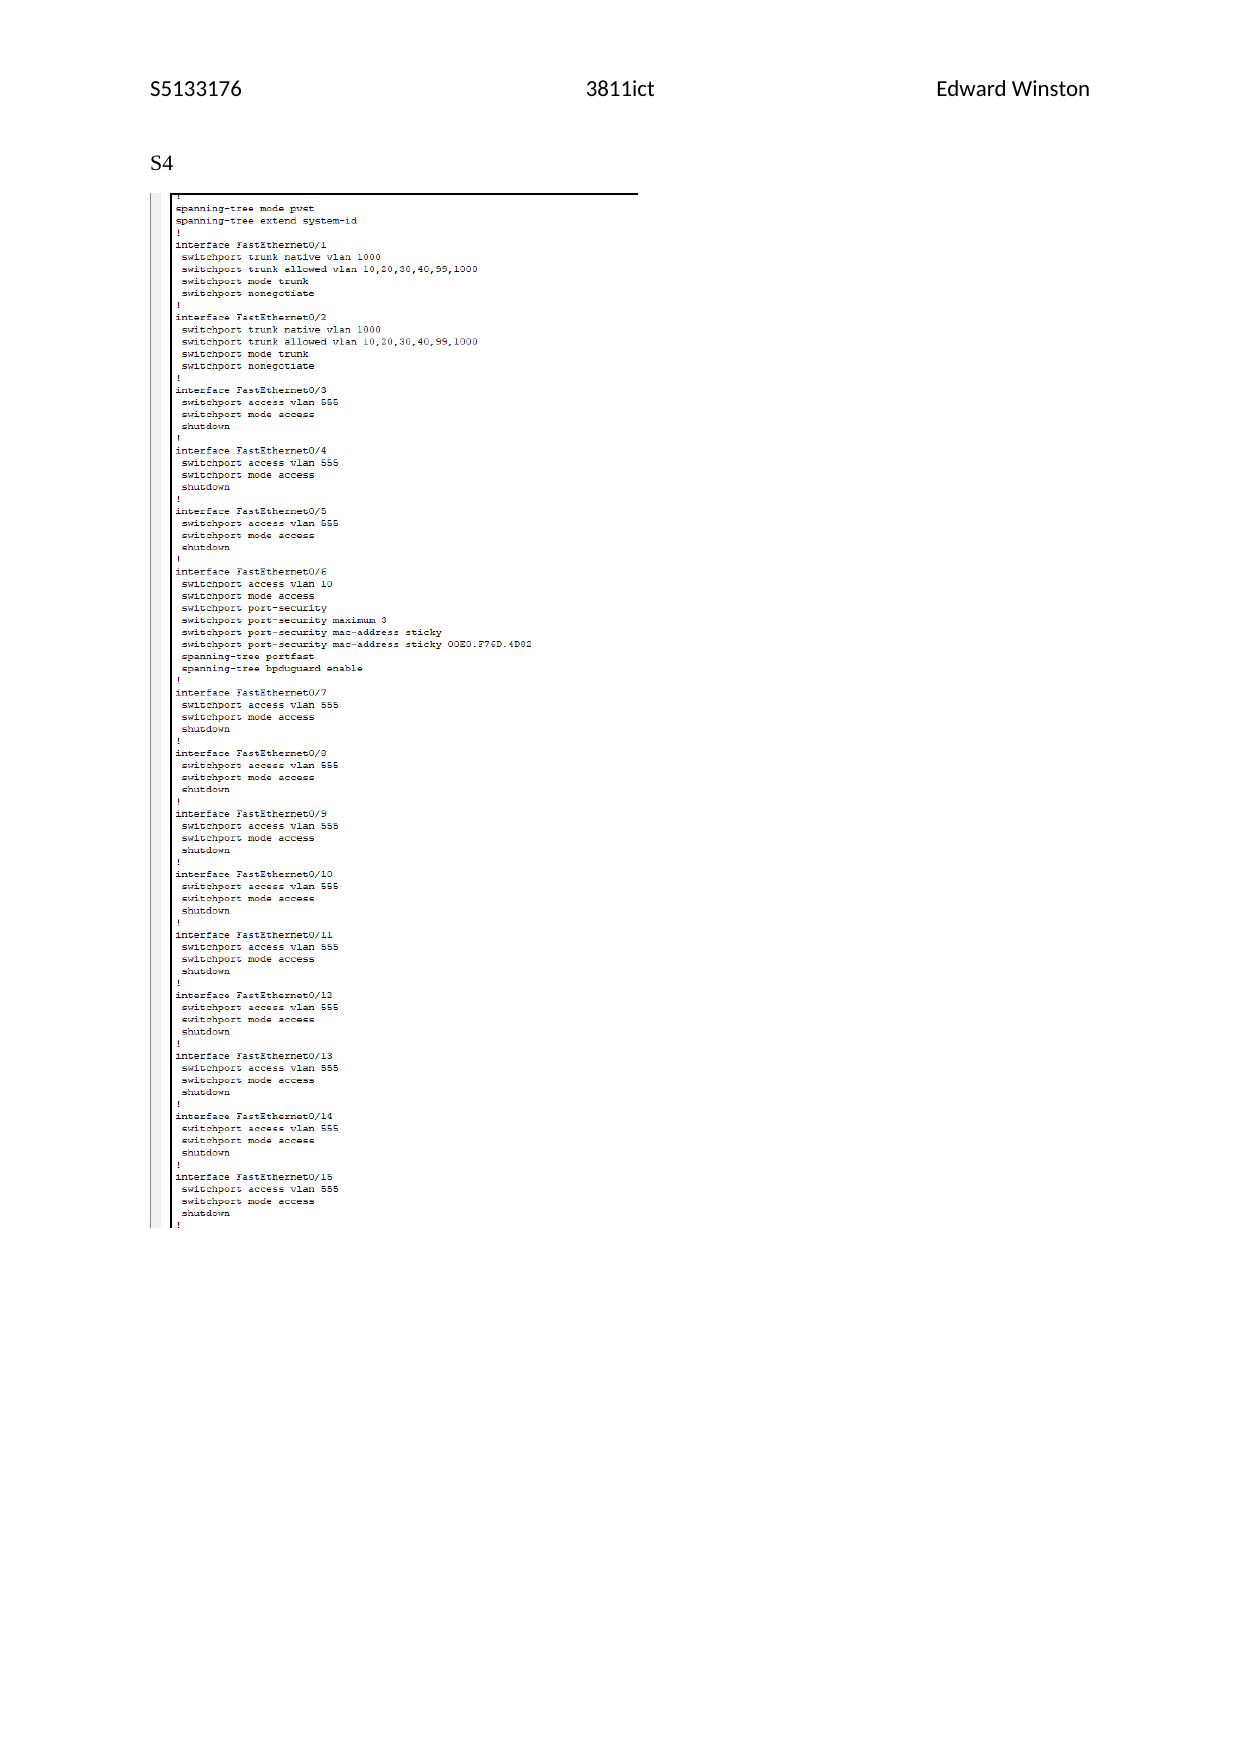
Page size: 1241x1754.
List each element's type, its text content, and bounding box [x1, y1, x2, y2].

text S4 [150, 150, 1090, 175]
picture [150, 193, 638, 1228]
